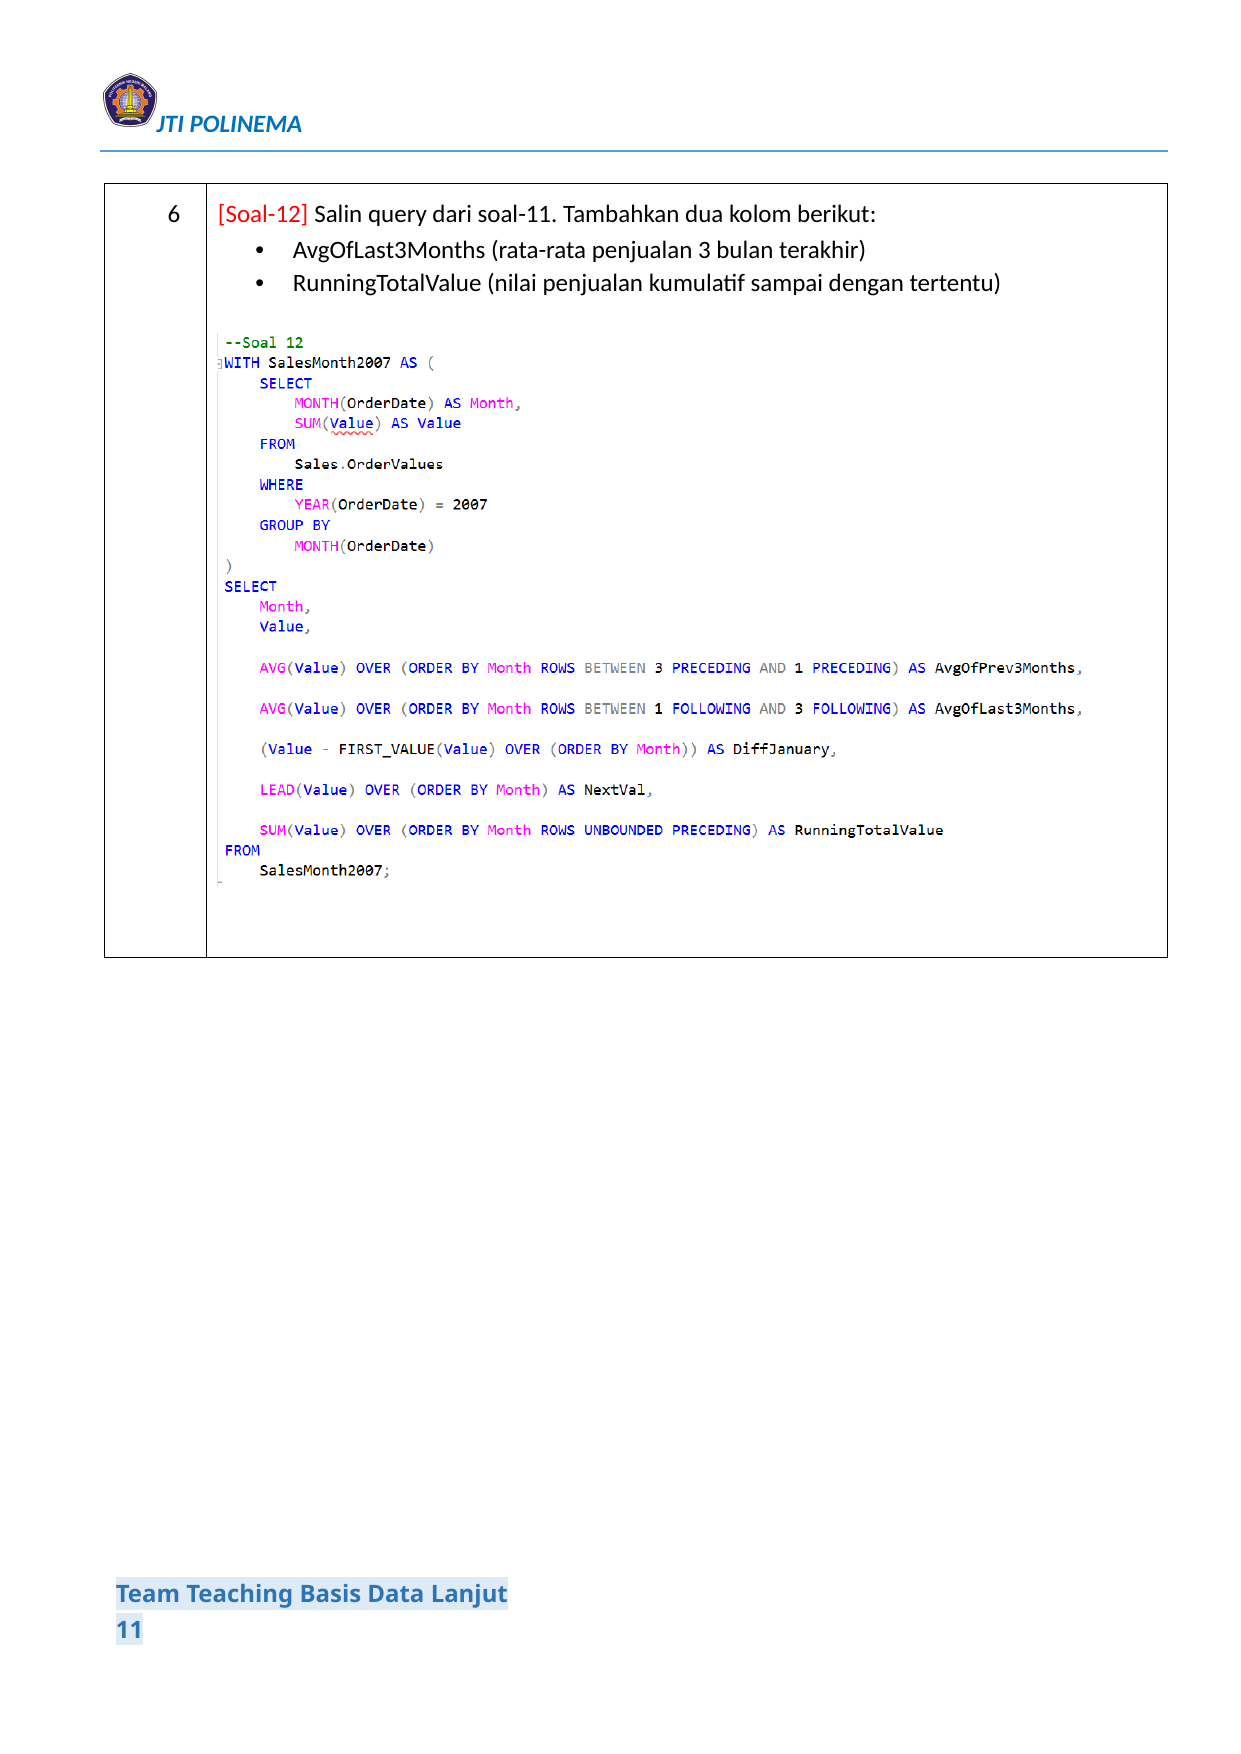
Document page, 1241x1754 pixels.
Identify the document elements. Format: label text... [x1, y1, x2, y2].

picture [103, 73, 157, 127]
table_cell [Soal-12] Salin query dari soal-11. Tambahkan dua kolom berikut: AvgOfLast3Months (rata-rata penjualan 3 bulan terakhir) RunningTotalValue (nilai penjualan kumulatif sampai dengan tertentu) [207, 184, 1167, 957]
picture [217, 333, 1082, 887]
table_cell 6 [105, 184, 206, 957]
